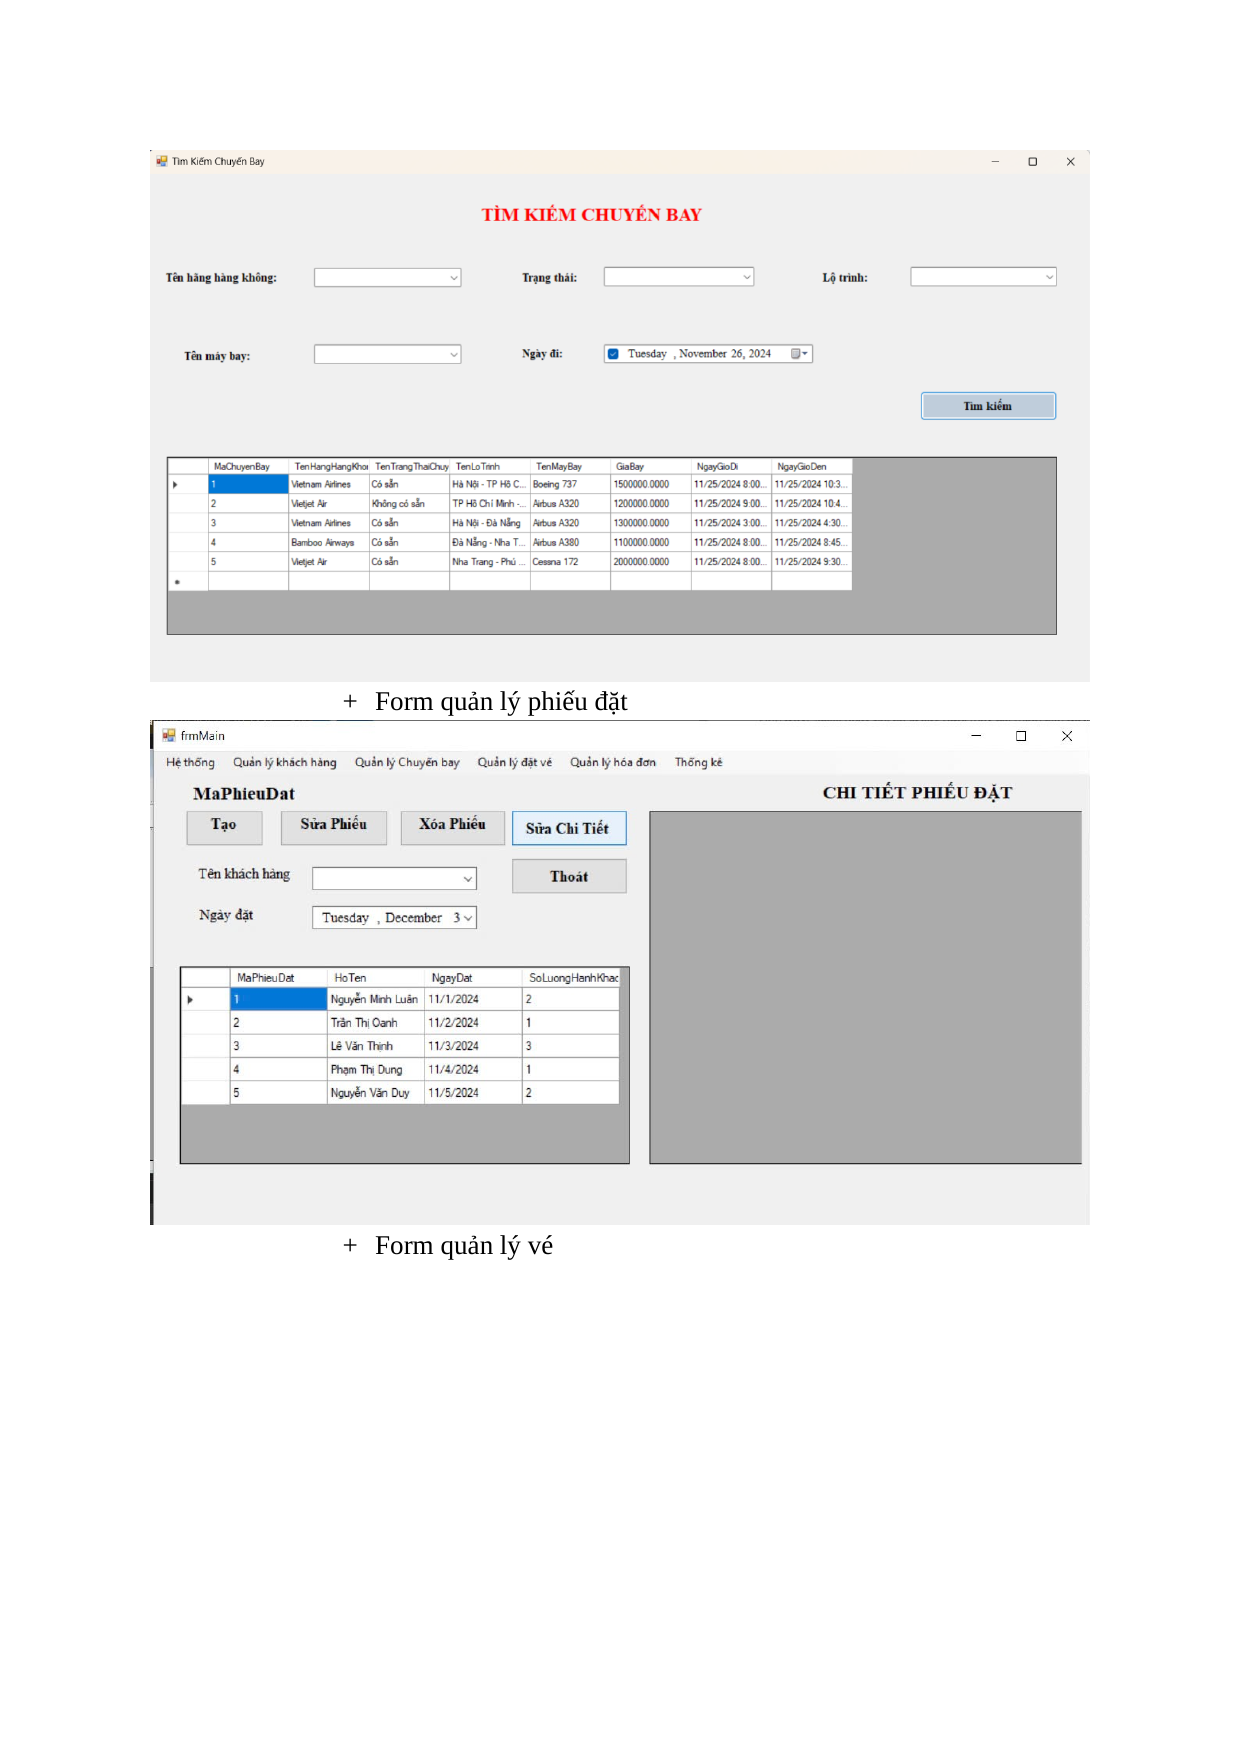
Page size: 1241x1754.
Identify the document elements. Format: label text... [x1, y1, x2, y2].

list Form quản lý phiếu đặt [342, 685, 1090, 716]
picture [150, 150, 1090, 682]
list Form quản lý vé [342, 1229, 1090, 1260]
picture [150, 720, 1090, 1225]
